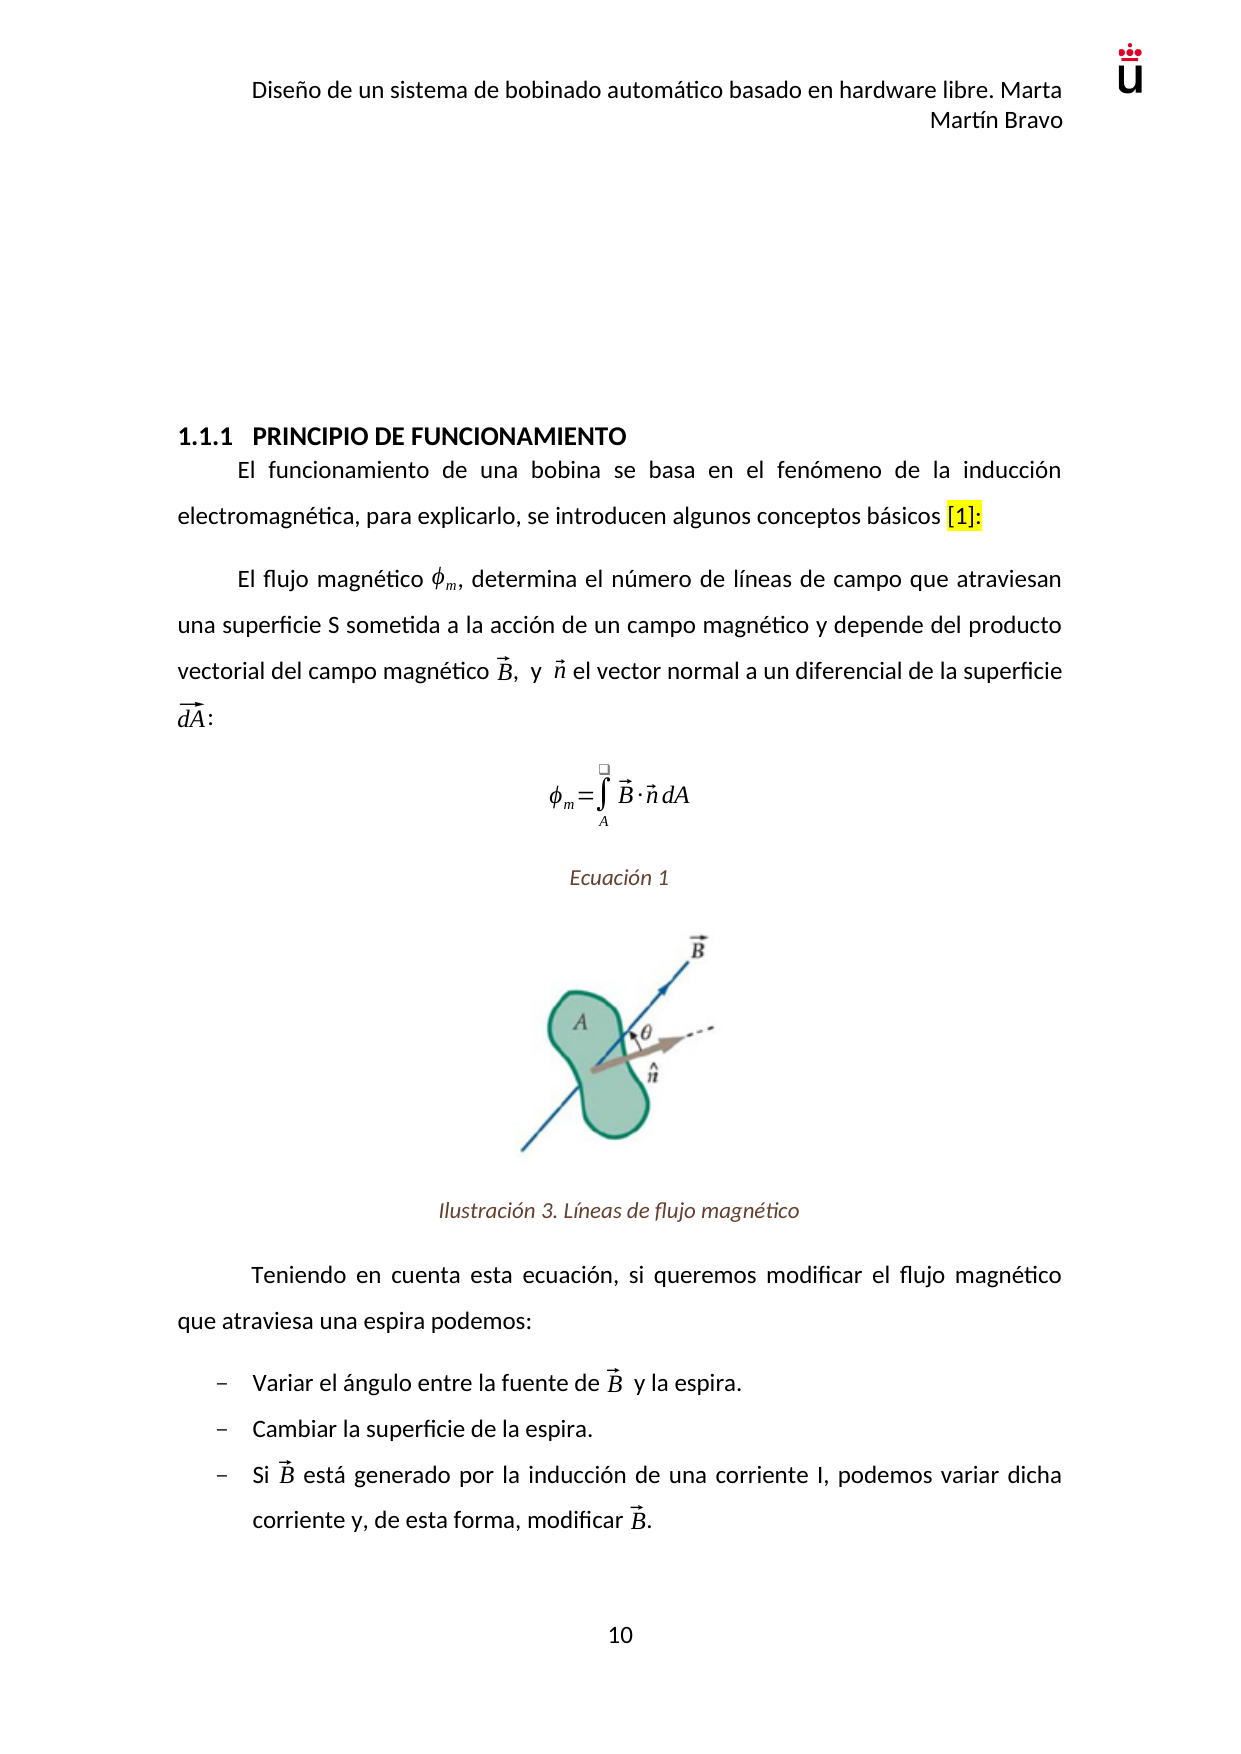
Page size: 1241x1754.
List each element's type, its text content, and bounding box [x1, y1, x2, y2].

list Variar el ángulo entre la fuente de y la espira. [215, 1367, 1063, 1398]
text Ilustración 3. Líneas de flujo magnético [177, 1196, 1063, 1224]
text El funcionamiento de una bobina se basa en el fenómeno de la inducción electromagnética, para explicarlo, se introducen algunos conceptos básicos [1]: [177, 455, 1063, 531]
text Ecuación 1 [177, 863, 1063, 891]
subtitle PRINCIPIO DE FUNCIONAMIENTO [177, 419, 1063, 452]
picture [491, 925, 749, 1165]
list Cambiar la superficie de la espira. [215, 1413, 1063, 1443]
picture [1118, 43, 1146, 95]
text Teniendo en cuenta esta ecuación, si queremos modificar el flujo magnético que atraviesa una espira podemos: [177, 1259, 1063, 1335]
list Si está generado por la inducción de una corriente I, podemos variar dicha corriente y, de esta forma, modificar . [215, 1459, 1063, 1535]
text El flujo magnético , determina el número de líneas de campo que atraviesan una superficie S sometida a la acción de un campo magnético y depende del producto vectorial del campo magnético , y el vector normal a un diferencial de la superficie : [177, 563, 1063, 732]
